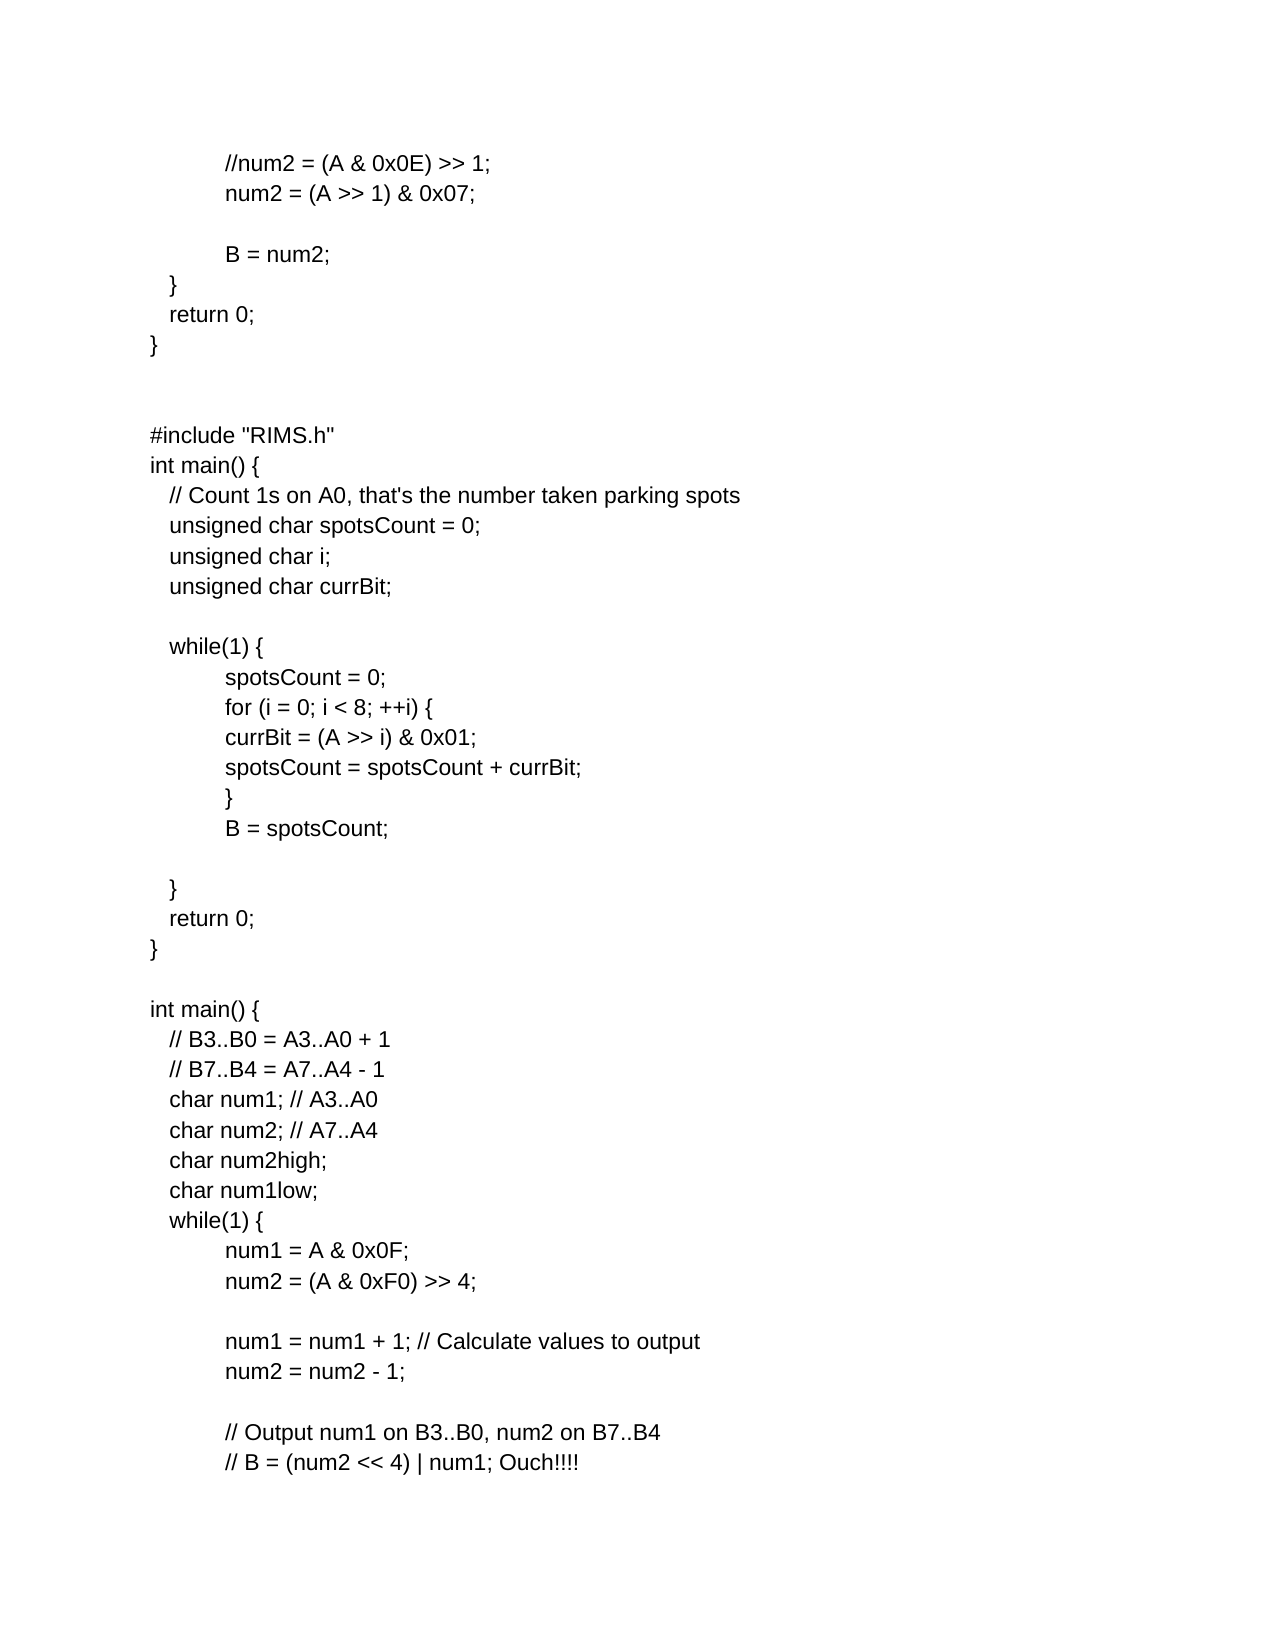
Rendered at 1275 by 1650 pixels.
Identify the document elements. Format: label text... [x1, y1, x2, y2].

text } [150, 271, 1125, 297]
text num1 = num1 + 1; // Calculate values to output [150, 1328, 1125, 1354]
text } [150, 935, 1125, 962]
text // B = (num2 << 4) | num1; Ouch!!!! [150, 1449, 1125, 1475]
text // B3..B0 = A3..A0 + 1 [150, 1026, 1125, 1052]
text } [150, 875, 1125, 901]
text unsigned char currBit; [150, 573, 1125, 599]
text num2 = (A & 0xF0) >> 4; [150, 1268, 1125, 1294]
text #include "RIMS.h" [150, 422, 1125, 448]
text //num2 = (A & 0x0E) >> 1; [150, 150, 1125, 176]
text // B7..B4 = A7..A4 - 1 [150, 1056, 1125, 1083]
text } [150, 784, 1125, 811]
text char num2high; [150, 1147, 1125, 1173]
text char num1; // A3..A0 [150, 1086, 1125, 1113]
text num1 = A & 0x0F; [150, 1237, 1125, 1264]
text } [150, 331, 1125, 358]
text spotsCount = spotsCount + currBit; [150, 754, 1125, 781]
text int main() { [150, 452, 1125, 478]
text // Output num1 on B3..B0, num2 on B7..B4 [150, 1419, 1125, 1445]
text char num1low; [150, 1177, 1125, 1203]
text return 0; [150, 905, 1125, 932]
text num2 = num2 - 1; [150, 1358, 1125, 1385]
text B = num2; [150, 241, 1125, 267]
text num2 = (A >> 1) & 0x07; [150, 180, 1125, 207]
text B = spotsCount; [150, 814, 1125, 841]
text unsigned char spotsCount = 0; [150, 512, 1125, 539]
text // Count 1s on A0, that's the number taken parking spots [150, 482, 1125, 509]
text return 0; [150, 301, 1125, 327]
text currBit = (A >> i) & 0x01; [150, 724, 1125, 750]
text unsigned char i; [150, 543, 1125, 569]
text spotsCount = 0; [150, 663, 1125, 690]
text int main() { [150, 996, 1125, 1022]
text char num2; // A7..A4 [150, 1117, 1125, 1143]
text while(1) { [150, 1207, 1125, 1234]
text for (i = 0; i < 8; ++i) { [150, 694, 1125, 720]
text while(1) { [150, 633, 1125, 660]
